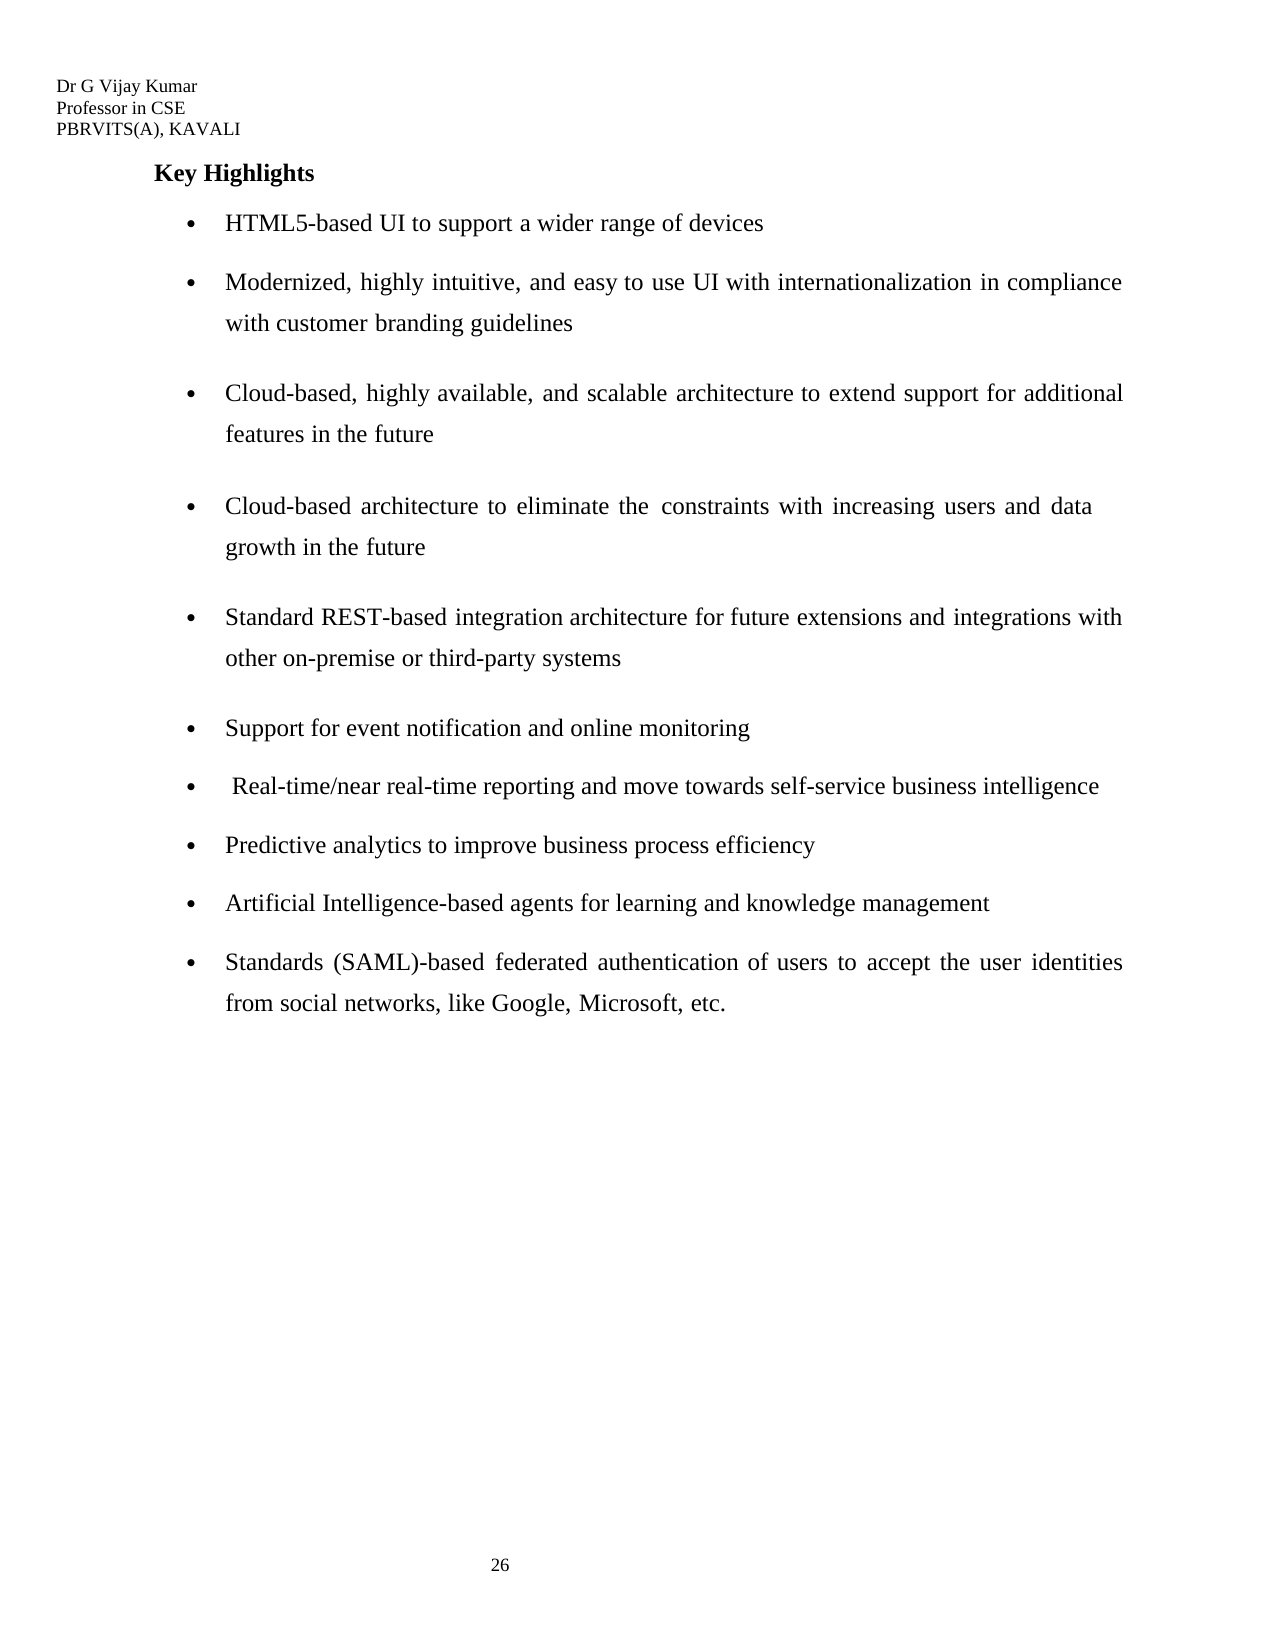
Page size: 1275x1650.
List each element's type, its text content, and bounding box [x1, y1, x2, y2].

list Modernized, highly intuitive, and easy to use UI with internationalization in compliance with customer branding guidelines [187, 267, 1125, 337]
list Predictive analytics to improve business process efficiency [187, 830, 1271, 859]
subtitle Key Highlights [154, 158, 1271, 186]
list Cloud-based architecture to eliminate the constraints with increasing users and data growth in the future [187, 491, 1126, 561]
list Real-time/near real-time reporting and move towards self-service business intelligence [187, 771, 1271, 800]
list HTML5-based UI to support a wider range of devices [187, 208, 1271, 237]
list Support for event notification and online monitoring [187, 713, 1271, 742]
list Cloud-based, highly available, and scalable architecture to extend support for additional features in the future [187, 378, 1127, 448]
list Artificial Intelligence-based agents for learning and knowledge management [187, 888, 1271, 917]
list Standard REST-based integration architecture for future extensions and integrations with other on-premise or third-party systems [187, 602, 1125, 672]
list Standards (SAML)-based federated authentication of users to accept the user identities from social networks, like Google, Microsoft, etc. [187, 947, 1126, 1017]
